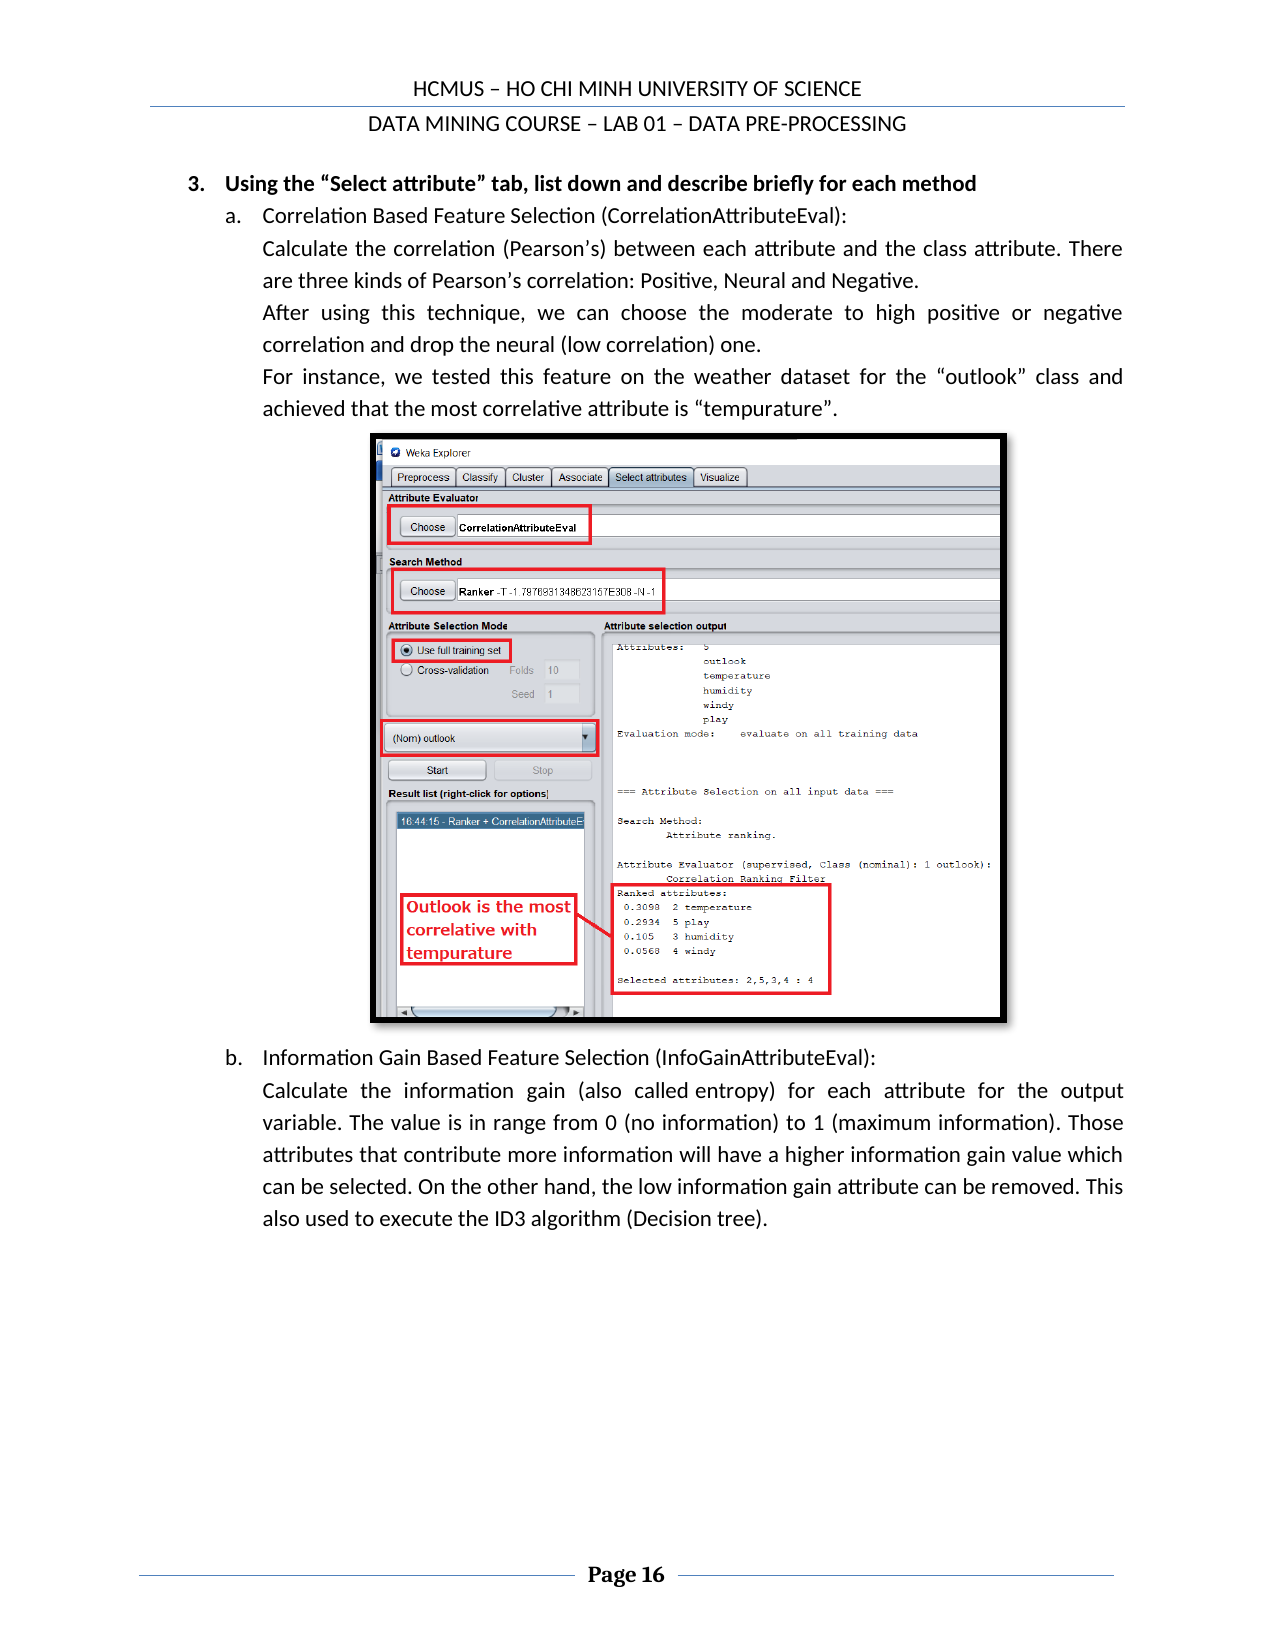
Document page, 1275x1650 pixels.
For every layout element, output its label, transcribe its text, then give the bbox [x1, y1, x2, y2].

list After using this technique, we can choose the moderate to high positive or negative correlation and drop the neural (low correlation) one. [262, 298, 1125, 358]
list Correlation Based Feature Selection (CorrelationAttributeEval): [225, 201, 1125, 229]
list Calculate the correlation (Pearson’s) between each attribute and the class attribute. There are three kinds of Pearson’s correlation: Positive, Neural and Negative. [262, 234, 1125, 294]
list Information Gain Based Feature Selection (InfoGainAttributeEval): [225, 1043, 1125, 1072]
list Calculate the information gain (also called entropy) for each attribute for the output variable. The value is in range from 0 (no information) to 1 (maximum information). Those attributes that contribute more information will have a higher information gain value which can be selected. On the other hand, the low information gain attribute can be removed. This also used to execute the ID3 algorithm (Decision tree). [262, 1076, 1125, 1232]
picture [376, 439, 1000, 1017]
list For instance, we tested this feature on the weather dataset for the “outlook” class and achieved that the most correlative attribute is “tempurature”. [262, 362, 1125, 423]
list Using the “Select attribute” tab, list down and describe briefly for each method [187, 169, 1125, 197]
